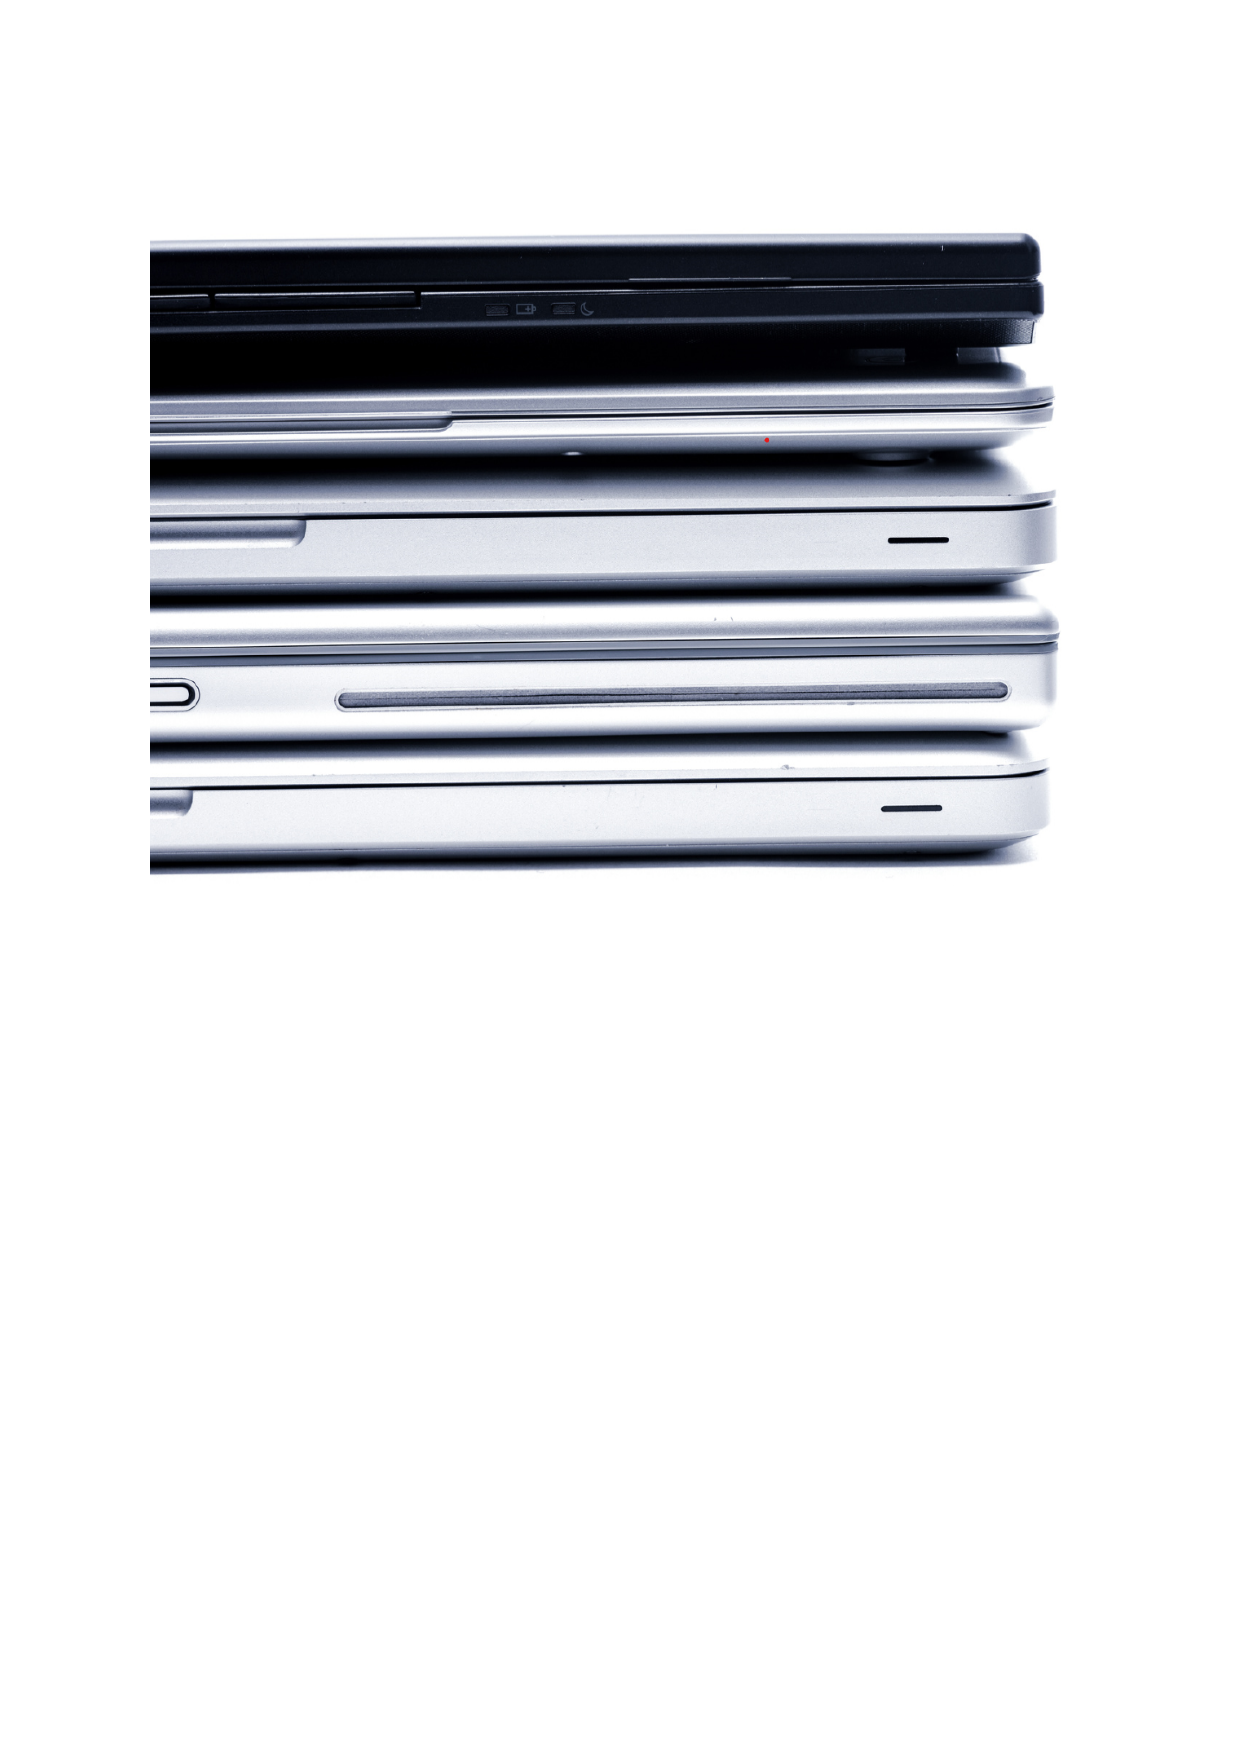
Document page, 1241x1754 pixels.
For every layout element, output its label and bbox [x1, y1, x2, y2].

picture [150, 150, 1091, 978]
